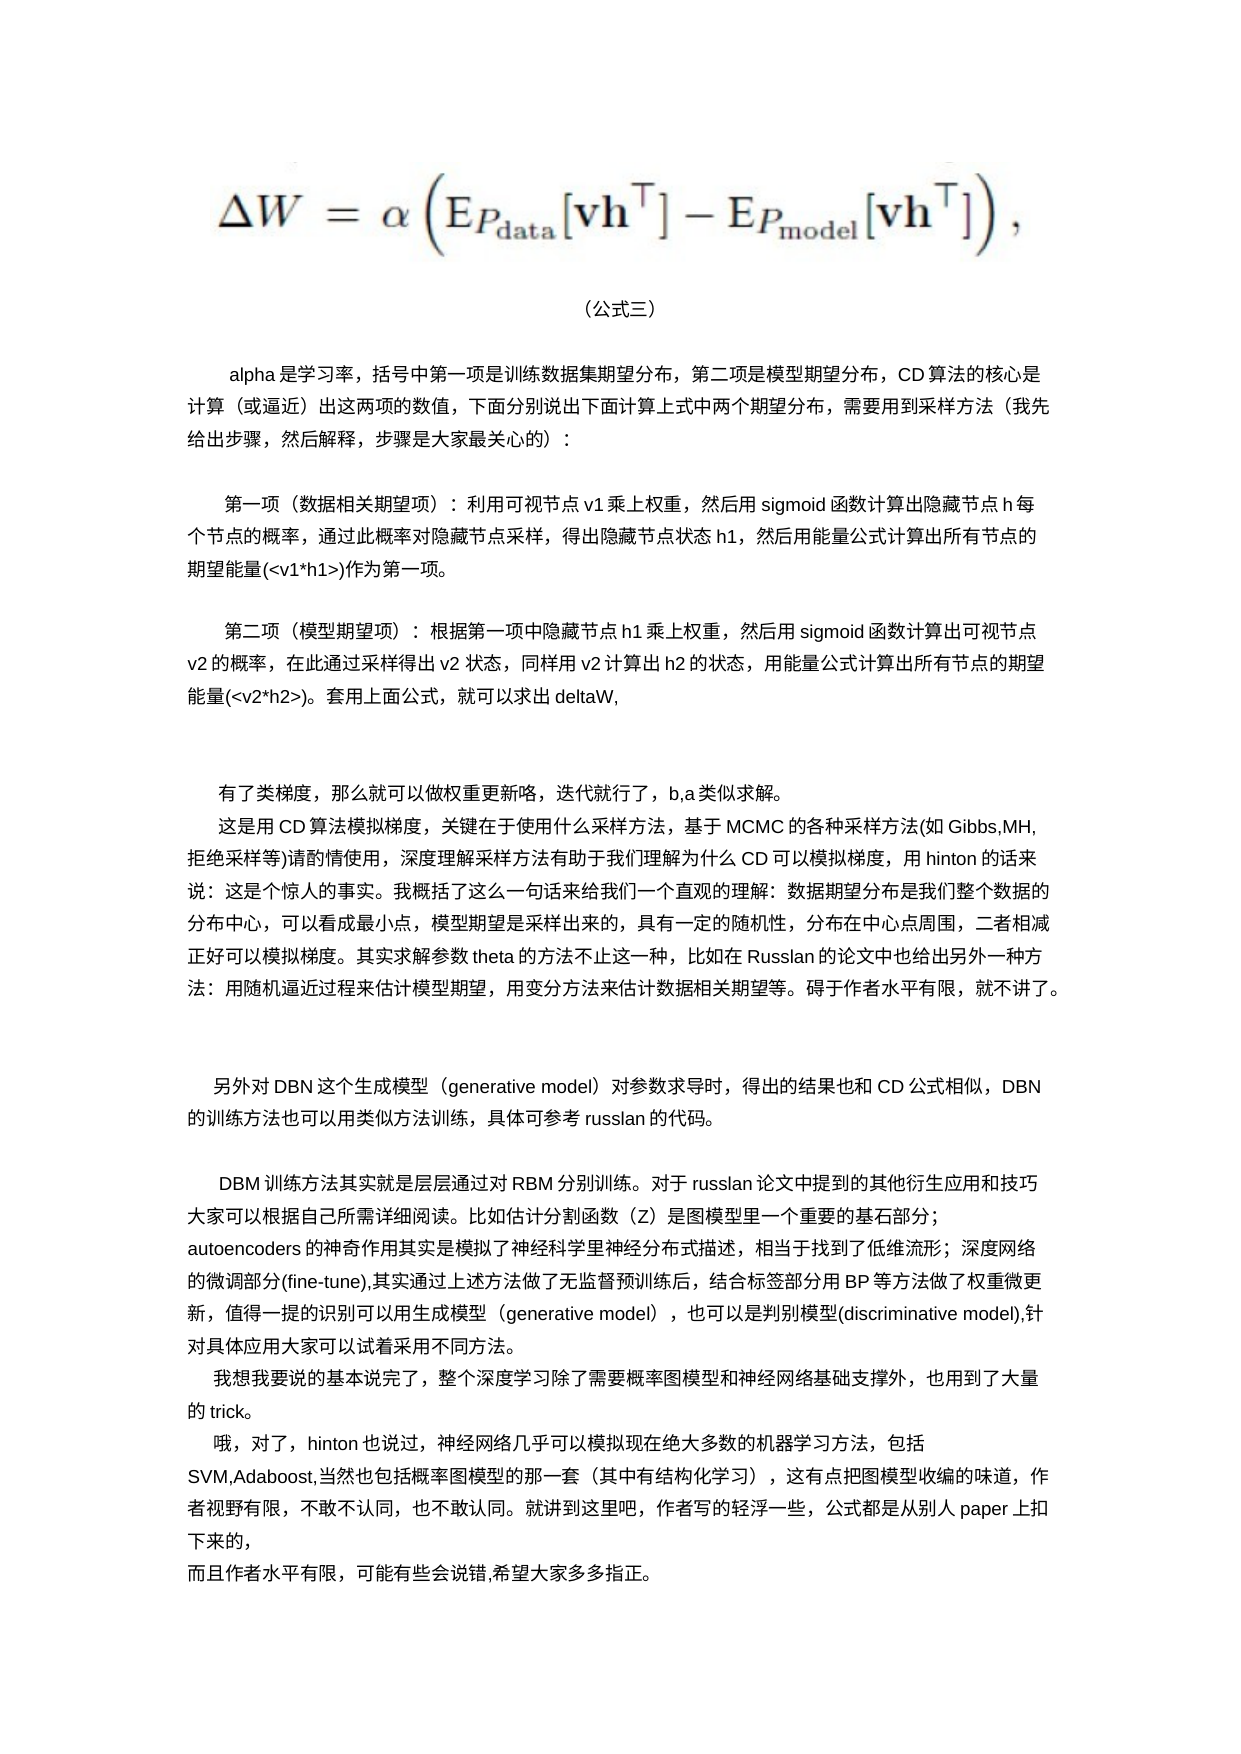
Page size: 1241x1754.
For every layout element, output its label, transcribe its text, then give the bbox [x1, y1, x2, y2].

picture [210, 162, 1031, 276]
text 第二项（模型期望项）：根据第一项中隐藏节点h1乘上权重，然后用sigmoid函数计算出可视节点v2的概率，在此通过采样得出v2 状态，同样用v2计算出h2的状态，用能量公式计算出所有节点的期望能量(<v2*h2>)。套用上面公式，就可以求出deltaW, 有了类梯度，那么就可以做权重更新咯，迭代就行了，b,a类似求解。 这是用CD算法模拟梯度，关键在于使用什么采样方法，基于MCMC的各种采样方法(如Gibbs,MH,拒绝采样等)请酌情使用，深度理解采样方法有助于我们理解为什么CD可以模拟梯度，用hinton的话来说：这是个惊人的事实。我概括了这么一句话来给我们一个直观的理解：数据期望分布是我们整个数据的分布中心，可以看成最小点，模型期望是采样出来的，具有一定的随机性，分布在中心点周围，二者相减正好可以模拟梯度。其实求解参数theta的方法不止这一种，比如在Russlan的论文中也给出另外一种方法：用随机逼近过程来估计模型期望，用变分方法来估计数据相关期望等。碍于作者水平有限，就不讲了。 另外对DBN这个生成模型（generative model）对参数求导时，得出的结果也和CD公式相似，DBN的训练方法也可以用类似方法训练，具体可参考russlan的代码。 DBM训练方法其实就是层层通过对RBM分别训练。对于russlan论文中提到的其他衍生应用和技巧大家可以根据自己所需详细阅读。比如估计分割函数（Z）是图模型里一个重要的基石部分；autoencoders的神奇作用其实是模拟了神经科学里神经分布式描述，相当于找到了低维流形；深度网络的微调部分(fine-tune),其实通过上述方法做了无监督预训练后，结合标签部分用BP等方法做了权重微更新，值得一提的识别可以用生成模型（generative model），也可以是判别模型(discriminative model),针对具体应用大家可以试着采用不同方法。 我想我要说的基本说完了，整个深度学习除了需要概率图模型和神经网络基础支撑外，也用到了大量的trick。 哦，对了，hinton也说过，神经网络几乎可以模拟现在绝大多数的机器学习方法，包括SVM,Adaboost,当然也包括概率图模型的那一套（其中有结构化学习），这有点把图模型收编的味道，作者视野有限，不敢不认同，也不敢认同。就讲到这里吧，作者写的轻浮一些，公式都是从别人paper上扣下来的， 而且作者水平有限，可能有些会说错,希望大家多多指正。 [187, 614, 1053, 1589]
text （公式三） [187, 292, 1053, 324]
text alpha是学习率，括号中第一项是训练数据集期望分布，第二项是模型期望分布，CD算法的核心是计算（或逼近）出这两项的数值，下面分别说出下面计算上式中两个期望分布，需要用到采样方法（我先给出步骤，然后解释，步骤是大家最关心的）： 第一项（数据相关期望项）：利用可视节点v1乘上权重，然后用sigmoid函数计算出隐藏节点h每个节点的概率，通过此概率对隐藏节点采样，得出隐藏节点状态h1，然后用能量公式计算出所有节点的期望能量(<v1*h1>)作为第一项。 [187, 357, 1053, 584]
